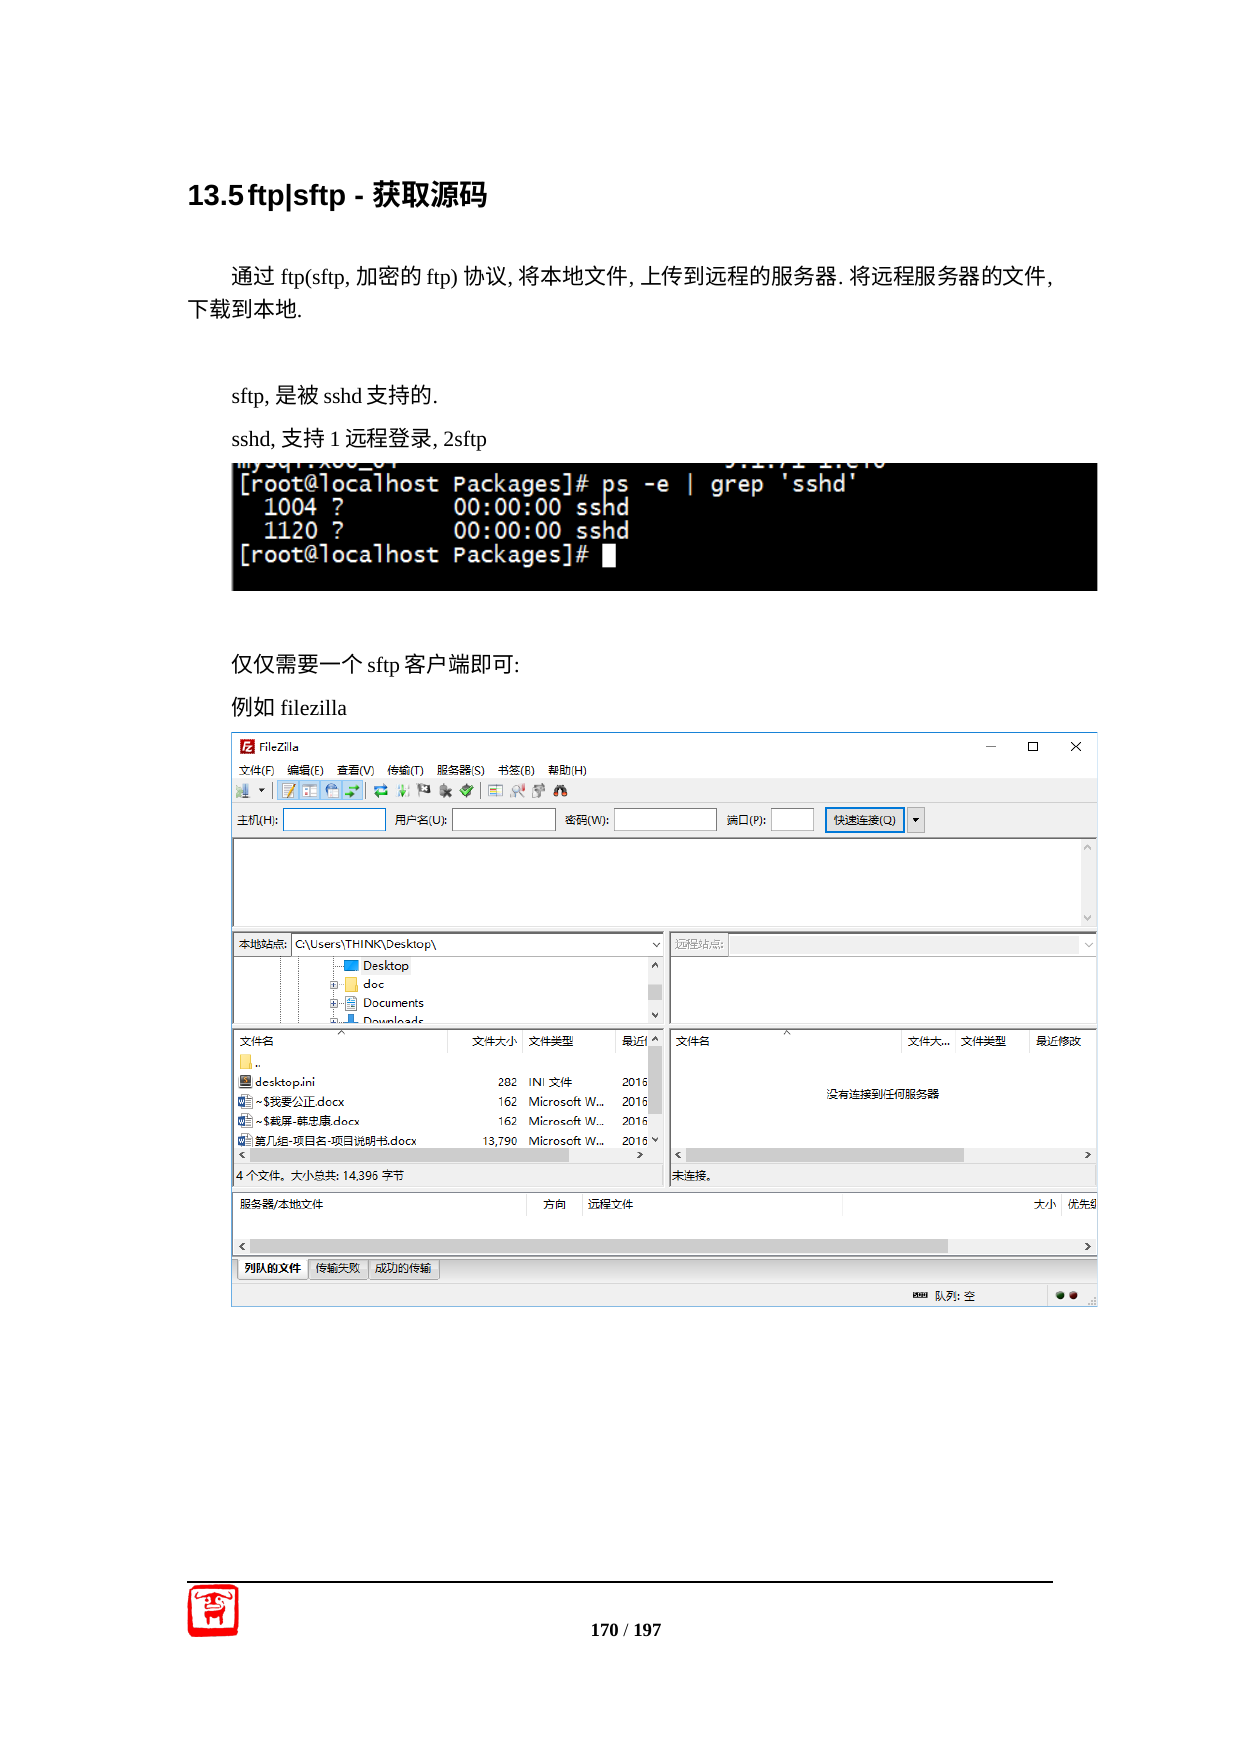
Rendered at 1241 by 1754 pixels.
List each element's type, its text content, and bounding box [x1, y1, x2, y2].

text 例如 filezilla [187, 689, 1053, 722]
picture [187, 1584, 239, 1637]
picture [231, 463, 1098, 591]
text 仅仅需要一个sftp客户端即可: [187, 646, 1053, 679]
text sshd, 支持1远程登录, 2sftp [187, 420, 1053, 453]
text 通过 ftp(sftp, 加密的ftp) 协议, 将本地文件, 上传到远程的服务器. 将远程服务器的文件,下载到本地. [187, 259, 1053, 324]
picture [231, 732, 1098, 1307]
text sftp, 是被sshd支持的. [187, 377, 1053, 410]
subtitle ftp|sftp - 获取源码 [187, 160, 1053, 225]
